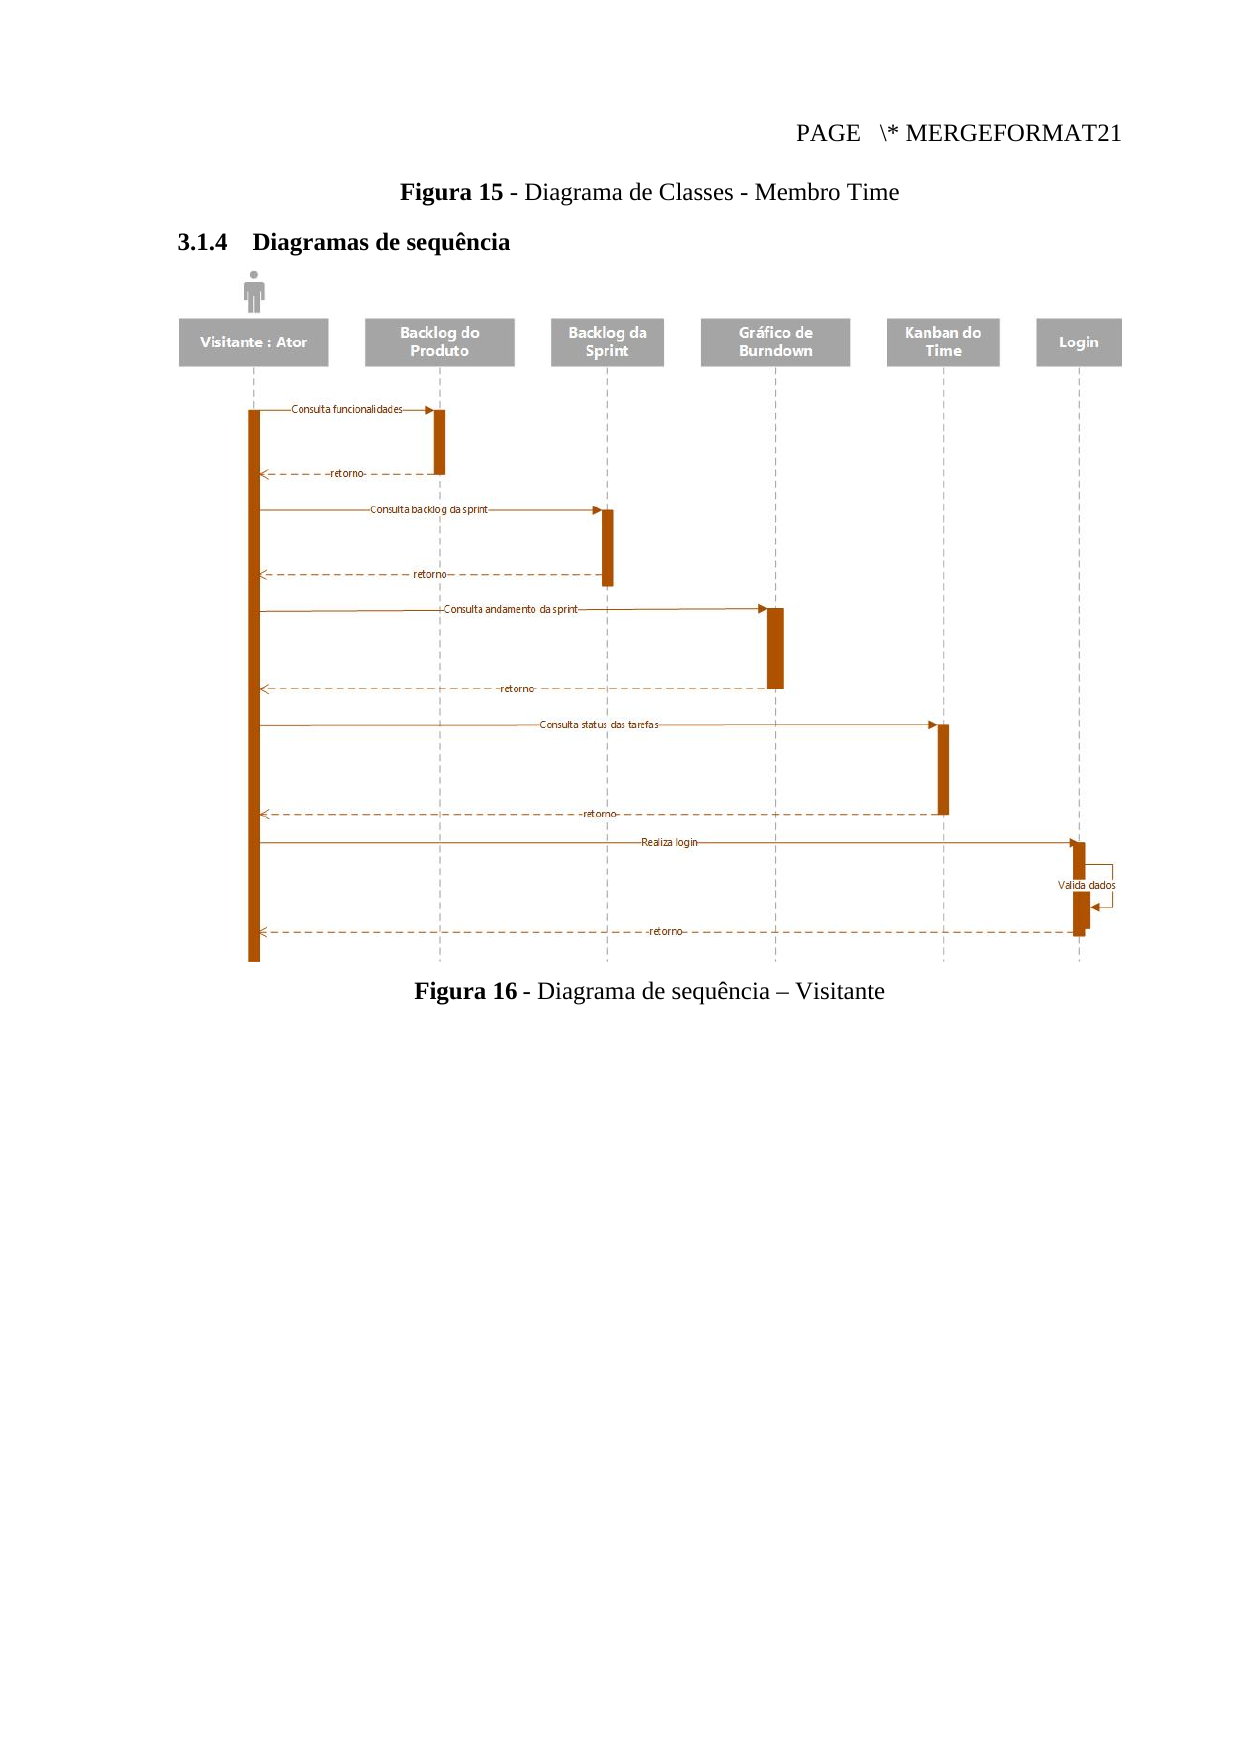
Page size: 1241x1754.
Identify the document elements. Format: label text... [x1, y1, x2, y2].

text Figura 16 - Diagrama de sequência – Visitante [177, 976, 1122, 1004]
text Figura 15 - Diagrama de Classes - Membro Time [177, 177, 1122, 206]
subtitle Diagramas de sequência [177, 227, 1122, 256]
picture [177, 270, 1123, 962]
